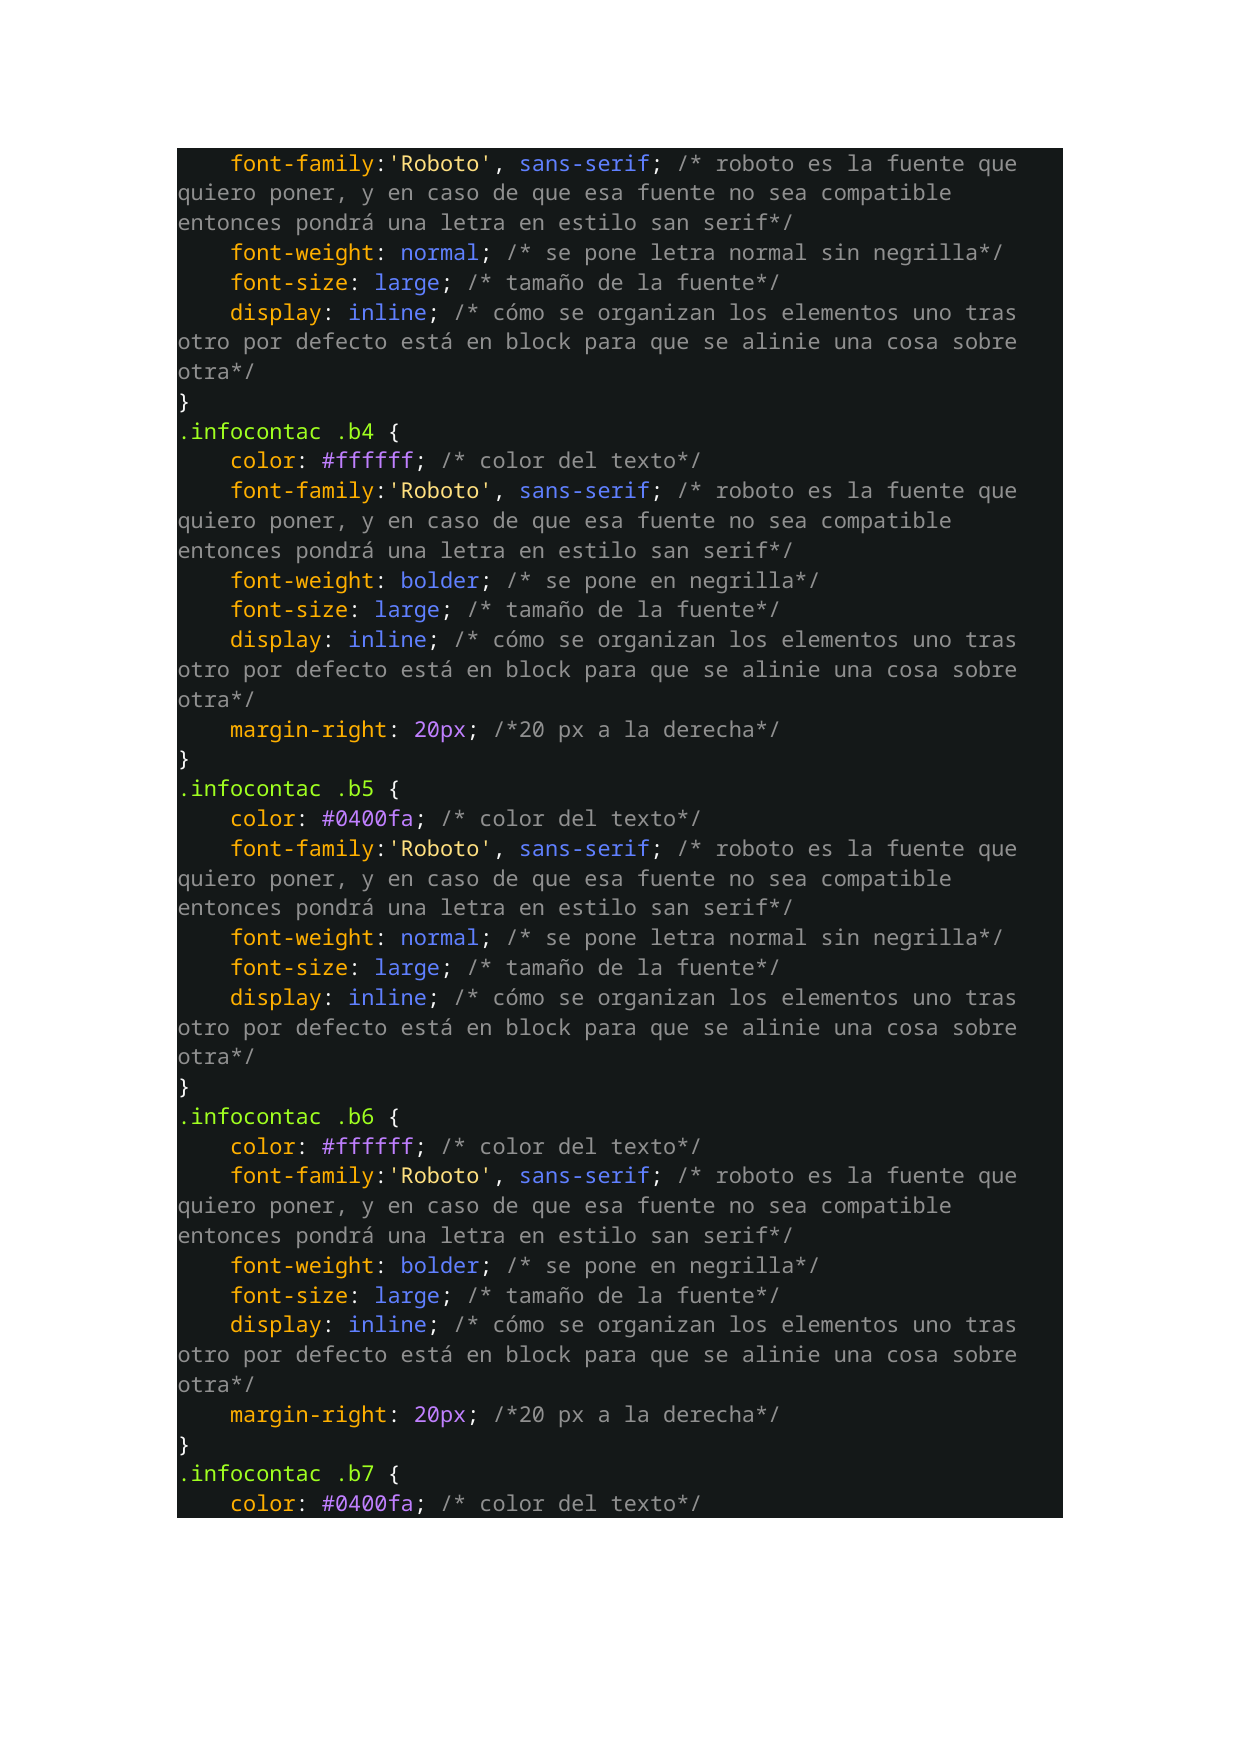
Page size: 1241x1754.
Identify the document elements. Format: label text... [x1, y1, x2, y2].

text font-size: large; /* tamaño de la fuente*/ [177, 952, 1063, 982]
text font-size: large; /* tamaño de la fuente*/ [177, 594, 1063, 624]
text } [177, 743, 1063, 773]
text display: inline; /* cómo se organizan los elementos uno tras otro por defecto está en block para que se alinie una cosa sobre otra*/ [177, 1309, 1063, 1399]
text .infocontac .b5 { [177, 773, 1063, 803]
text color: #0400fa; /* color del texto*/ [177, 1488, 1063, 1518]
text color: #ffffff; /* color del texto*/ [177, 446, 1063, 475]
text margin-right: 20px; /*20 px a la derecha*/ [177, 714, 1063, 743]
text font-size: large; /* tamaño de la fuente*/ [177, 267, 1063, 297]
text } [177, 386, 1063, 416]
text font-size: large; /* tamaño de la fuente*/ [177, 1280, 1063, 1309]
text font-weight: normal; /* se pone letra normal sin negrilla*/ [177, 237, 1063, 267]
text font-weight: normal; /* se pone letra normal sin negrilla*/ [177, 922, 1063, 952]
text font-weight: bolder; /* se pone en negrilla*/ [177, 1250, 1063, 1280]
text color: #0400fa; /* color del texto*/ [177, 803, 1063, 833]
text margin-right: 20px; /*20 px a la derecha*/ [177, 1399, 1063, 1429]
text } [177, 1071, 1063, 1101]
text display: inline; /* cómo se organizan los elementos uno tras otro por defecto está en block para que se alinie una cosa sobre otra*/ [177, 624, 1063, 714]
text .infocontac .b4 { [177, 416, 1063, 446]
text } [177, 1429, 1063, 1458]
text display: inline; /* cómo se organizan los elementos uno tras otro por defecto está en block para que se alinie una cosa sobre otra*/ [177, 982, 1063, 1071]
text font-weight: bolder; /* se pone en negrilla*/ [177, 565, 1063, 594]
text display: inline; /* cómo se organizan los elementos uno tras otro por defecto está en block para que se alinie una cosa sobre otra*/ [177, 297, 1063, 386]
text .infocontac .b7 { [177, 1458, 1063, 1488]
text .infocontac .b6 { [177, 1101, 1063, 1131]
text color: #ffffff; /* color del texto*/ [177, 1131, 1063, 1161]
